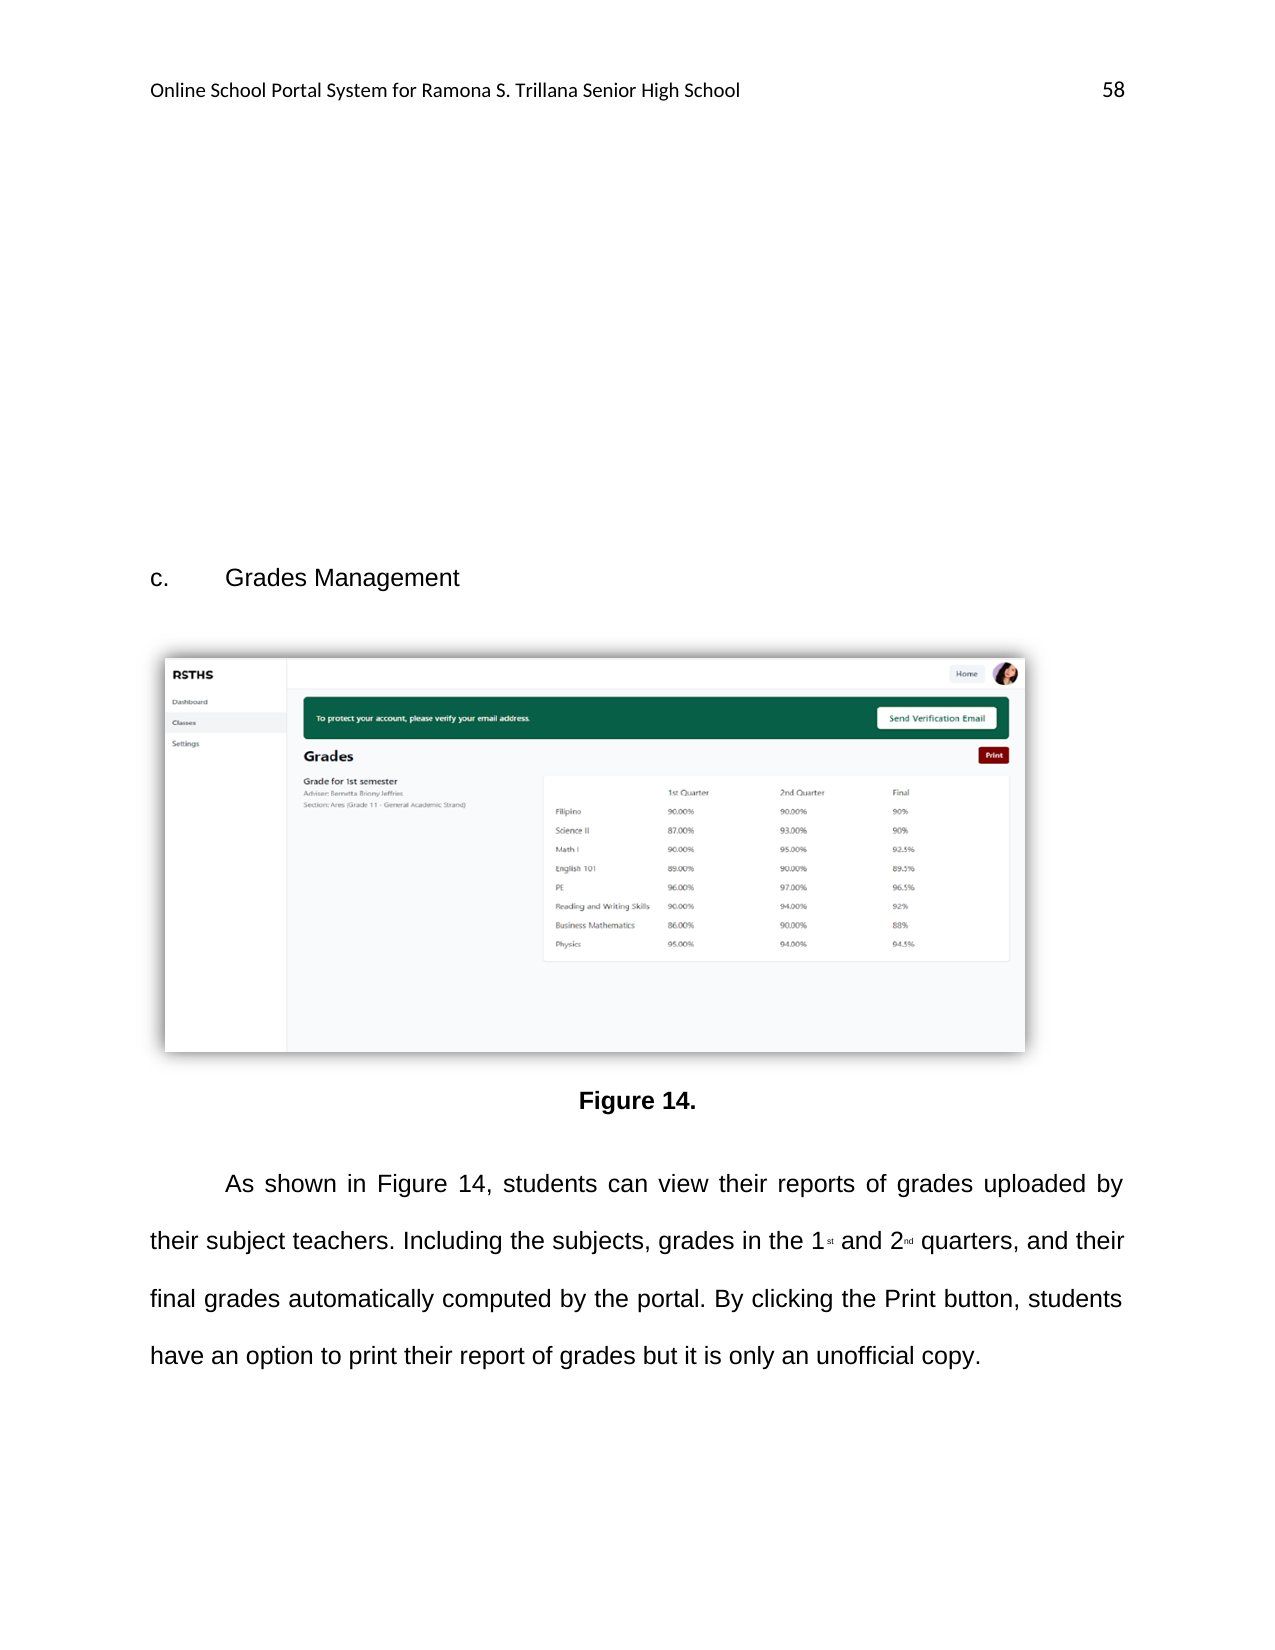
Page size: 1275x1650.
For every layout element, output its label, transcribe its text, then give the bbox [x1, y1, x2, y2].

text c. Grades Management [150, 562, 1125, 591]
picture [134, 629, 1055, 1080]
text As shown in Figure 14, students can view their reports of grades uploaded by their subject teachers. Including the subjects, grades in the 1st and 2nd quarters, and their final grades automatically computed by the portal. By clicking the Print button, students have an option to print their report of grades but it is only an unofficial copy. [150, 1169, 1125, 1370]
